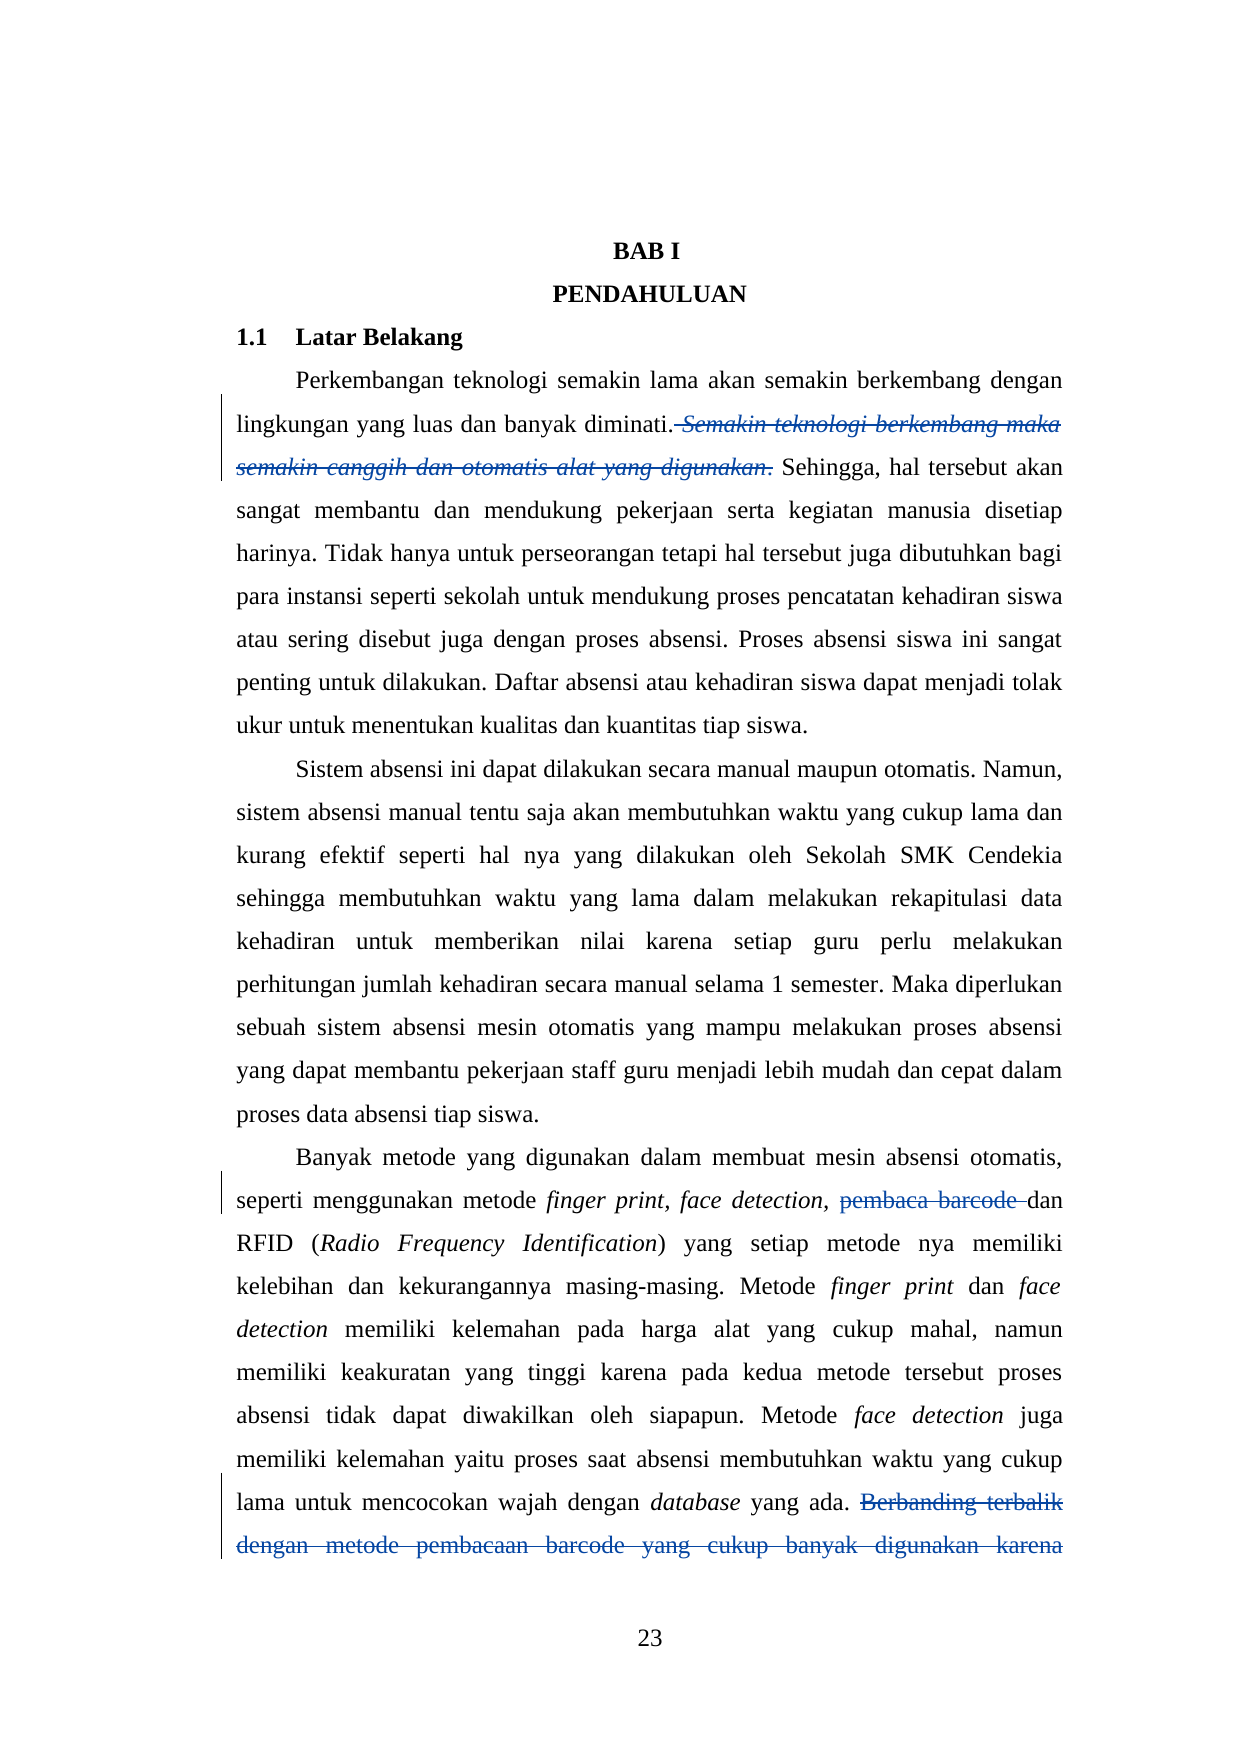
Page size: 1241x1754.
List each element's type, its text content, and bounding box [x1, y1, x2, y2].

subtitle BAB I PENDAHULUAN [236, 236, 1063, 308]
text Perkembangan teknologi semakin lama akan semakin berkembang dengan lingkungan yang luas dan banyak diminati. Sehingga, hal tersebut akan sangat membantu dan mendukung pekerjaan serta kegiatan manusia disetiap harinya. Tidak hanya untuk perseorangan tetapi hal tersebut juga dibutuhkan bagi para instansi seperti sekolah untuk mendukung proses pencatatan kehadiran siswa atau sering disebut juga dengan proses absensi. Proses absensi siswa ini sangat penting untuk dilakukan. Daftar absensi atau kehadiran siswa dapat menjadi tolak ukur untuk menentukan kualitas dan kuantitas tiap siswa. [236, 366, 1063, 739]
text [236, 1142, 1063, 1546]
text Sistem absensi ini dapat dilakukan secara manual maupun otomatis. Namun, sistem absensi manual tentu saja akan membutuhkan waktu yang cukup lama dan kurang efektif seperti hal nya yang dilakukan oleh Sekolah SMK Cendekia sehingga membutuhkan waktu yang lama dalam melakukan rekapitulasi data kehadiran untuk memberikan nilai karena setiap guru perlu melakukan perhitungan jumlah kehadiran secara manual selama 1 semester. Maka diperlukan sebuah sistem absensi mesin otomatis yang mampu melakukan proses absensi yang dapat membantu pekerjaan staff guru menjadi lebih mudah dan cepat dalam proses data absensi tiap siswa. [236, 754, 1063, 1127]
subtitle Latar Belakang [236, 322, 1063, 351]
